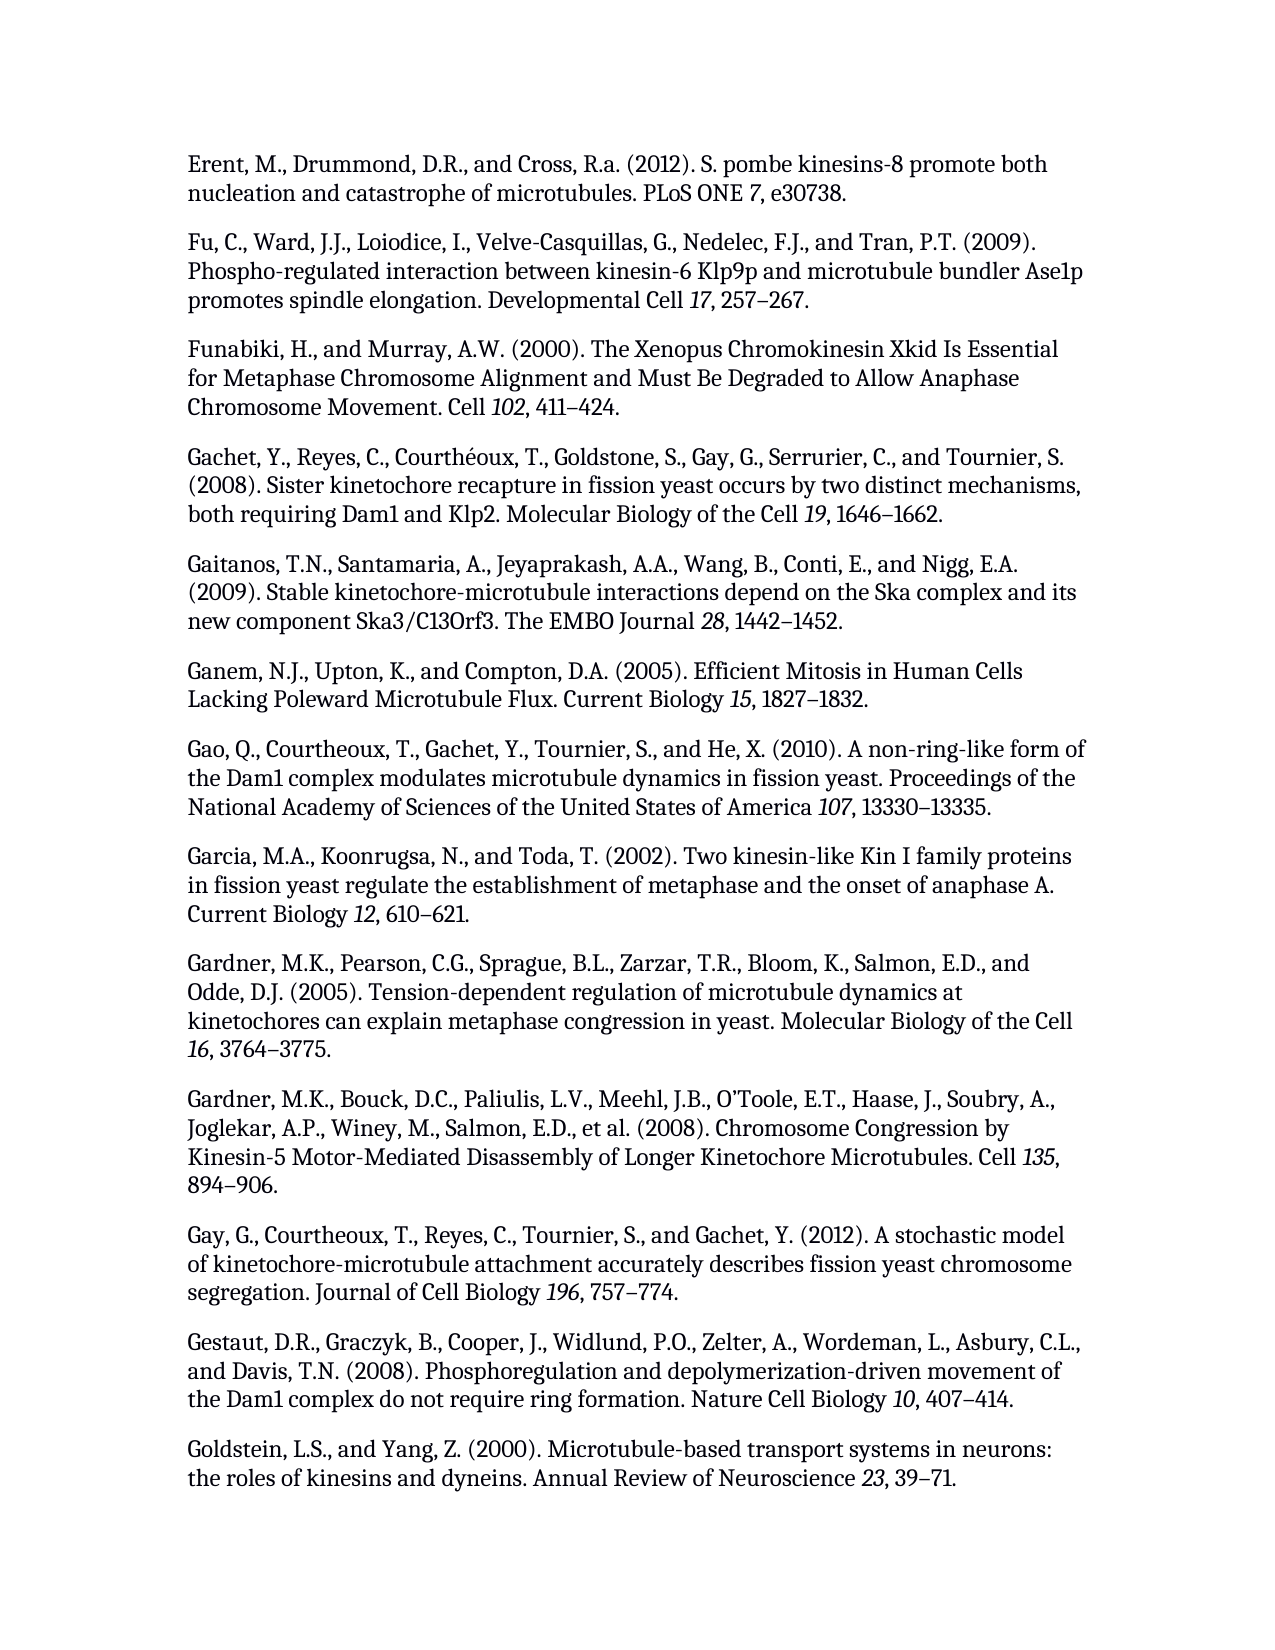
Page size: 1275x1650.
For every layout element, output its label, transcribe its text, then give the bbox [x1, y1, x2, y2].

text Funabiki, H., and Murray, A.W. (2000). The Xenopus Chromokinesin Xkid Is Essential for Metaphase Chromosome Alignment and Must Be Degraded to Allow Anaphase Chromosome Movement. Cell 102, 411–424. [187, 335, 1087, 422]
text Ganem, N.J., Upton, K., and Compton, D.A. (2005). Efficient Mitosis in Human Cells Lacking Poleward Microtubule Flux. Current Biology 15, 1827–1832. [187, 657, 1087, 714]
text Gao, Q., Courtheoux, T., Gachet, Y., Tournier, S., and He, X. (2010). A non-ring-like form of the Dam1 complex modulates microtubule dynamics in fission yeast. Proceedings of the National Academy of Sciences of the United States of America 107, 13330–13335. [187, 735, 1087, 821]
text Goldstein, L.S., and Yang, Z. (2000). Microtubule-based transport systems in neurons: the roles of kinesins and dyneins. Annual Review of Neuroscience 23, 39–71. [187, 1435, 1087, 1492]
text Erent, M., Drummond, D.R., and Cross, R.a. (2012). S. pombe kinesins-8 promote both nucleation and catastrophe of microtubules. PLoS ONE 7, e30738. [187, 150, 1087, 207]
text Gardner, M.K., Bouck, D.C., Paliulis, L.V., Meehl, J.B., O’Toole, E.T., Haase, J., Soubry, A., Joglekar, A.P., Winey, M., Salmon, E.D., et al. (2008). Chromosome Congression by Kinesin-5 Motor-Mediated Disassembly of Longer Kinetochore Microtubules. Cell 135, 894–906. [187, 1085, 1087, 1200]
text Gachet, Y., Reyes, C., Courthéoux, T., Goldstone, S., Gay, G., Serrurier, C., and Tournier, S. (2008). Sister kinetochore recapture in fission yeast occurs by two distinct mechanisms, both requiring Dam1 and Klp2. Molecular Biology of the Cell 19, 1646–1662. [187, 442, 1087, 529]
text Gaitanos, T.N., Santamaria, A., Jeyaprakash, A.A., Wang, B., Conti, E., and Nigg, E.A. (2009). Stable kinetochore-microtubule interactions depend on the Ska complex and its new component Ska3/C13Orf3. The EMBO Journal 28, 1442–1452. [187, 549, 1087, 636]
text Gestaut, D.R., Graczyk, B., Cooper, J., Widlund, P.O., Zelter, A., Wordeman, L., Asbury, C.L., and Davis, T.N. (2008). Phosphoregulation and depolymerization-driven movement of the Dam1 complex do not require ring formation. Nature Cell Biology 10, 407–414. [187, 1328, 1087, 1414]
text Fu, C., Ward, J.J., Loiodice, I., Velve-Casquillas, G., Nedelec, F.J., and Tran, P.T. (2009). Phospho-regulated interaction between kinesin-6 Klp9p and microtubule bundler Ase1p promotes spindle elongation. Developmental Cell 17, 257–267. [187, 228, 1087, 314]
text Gay, G., Courtheoux, T., Reyes, C., Tournier, S., and Gachet, Y. (2012). A stochastic model of kinetochore-microtubule attachment accurately describes fission yeast chromosome segregation. Journal of Cell Biology 196, 757–774. [187, 1221, 1087, 1307]
text Garcia, M.A., Koonrugsa, N., and Toda, T. (2002). Two kinesin-like Kin I family proteins in fission yeast regulate the establishment of metaphase and the onset of anaphase A. Current Biology 12, 610–621. [187, 842, 1087, 928]
text Gardner, M.K., Pearson, C.G., Sprague, B.L., Zarzar, T.R., Bloom, K., Salmon, E.D., and Odde, D.J. (2005). Tension-dependent regulation of microtubule dynamics at kinetochores can explain metaphase congression in yeast. Molecular Biology of the Cell 16, 3764–3775. [187, 949, 1087, 1064]
